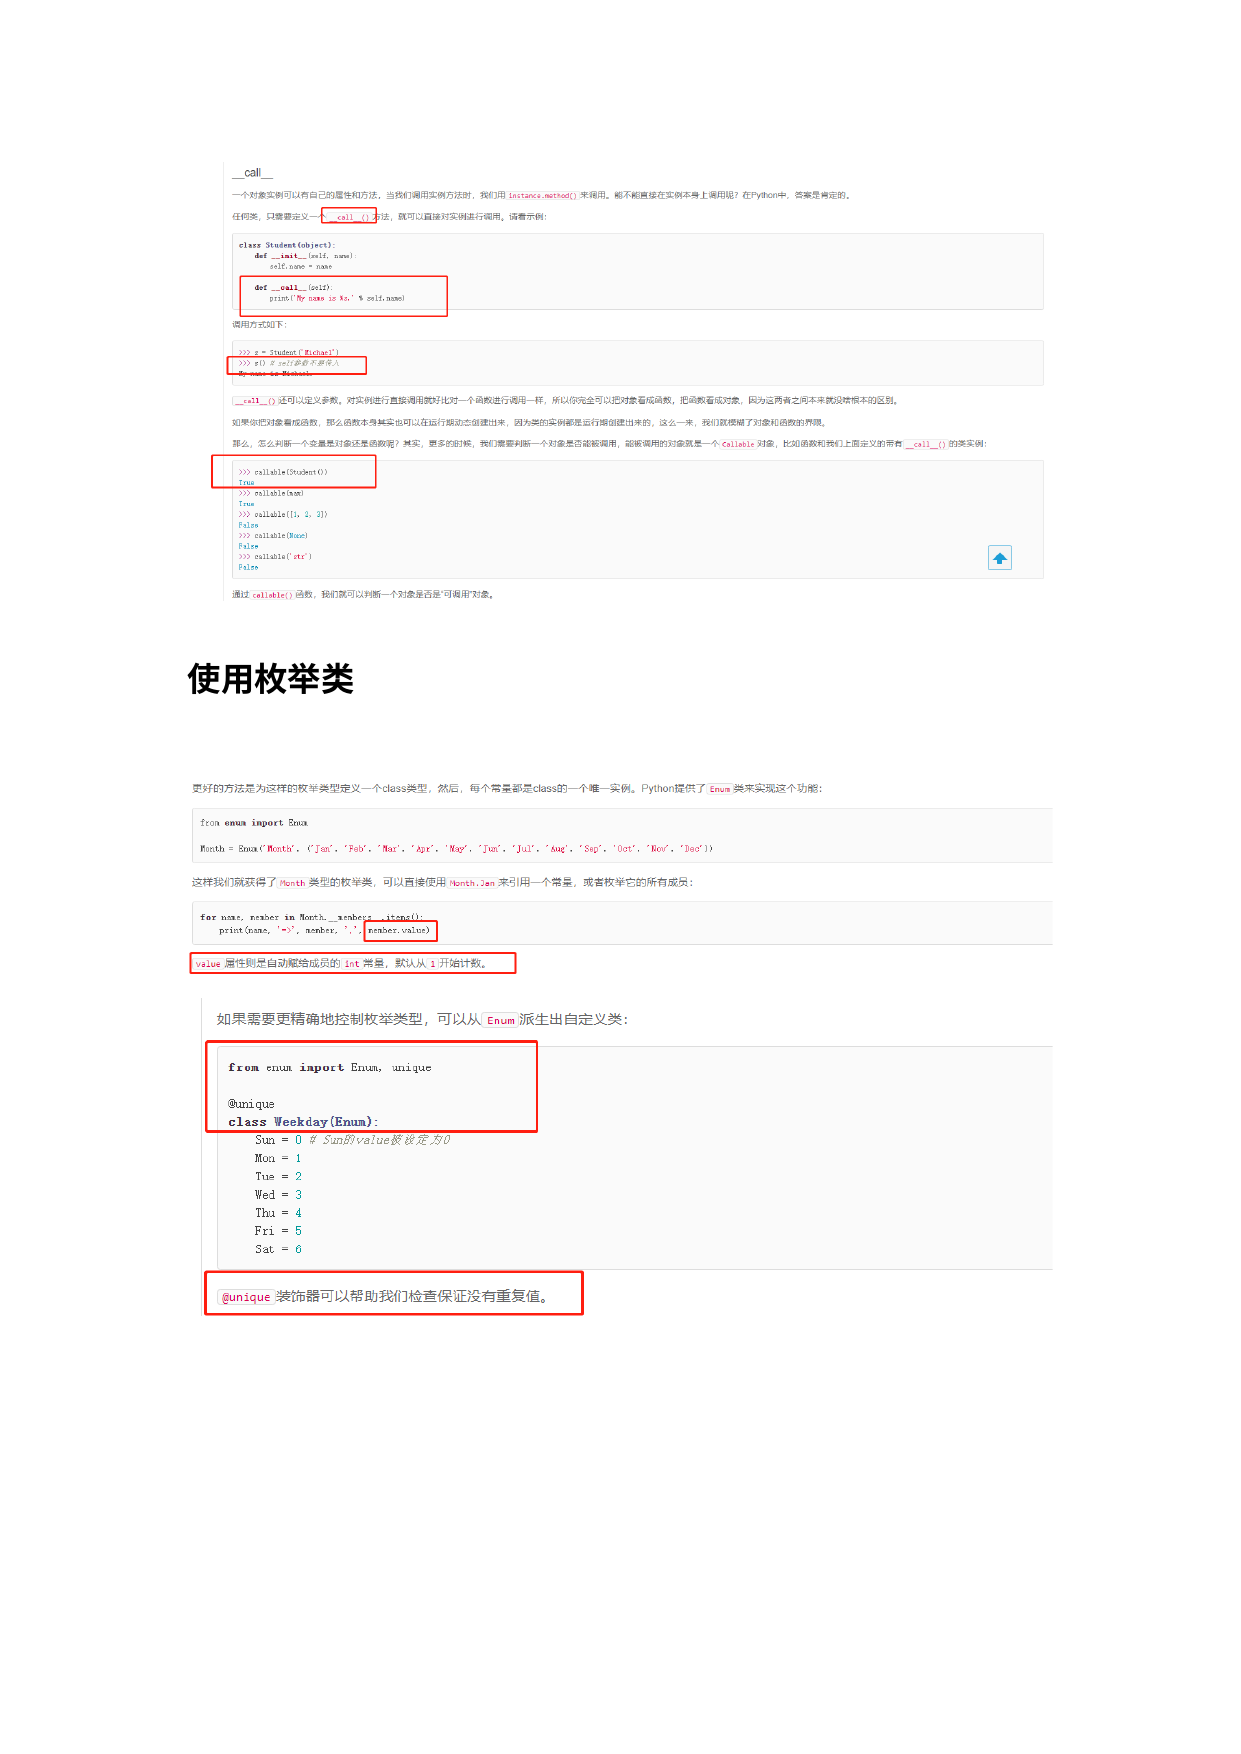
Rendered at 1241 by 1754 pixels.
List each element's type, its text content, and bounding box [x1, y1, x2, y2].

subtitle 使用枚举类 [187, 644, 1053, 709]
picture [187, 998, 1053, 1316]
picture [187, 771, 1053, 976]
picture [187, 162, 1053, 601]
